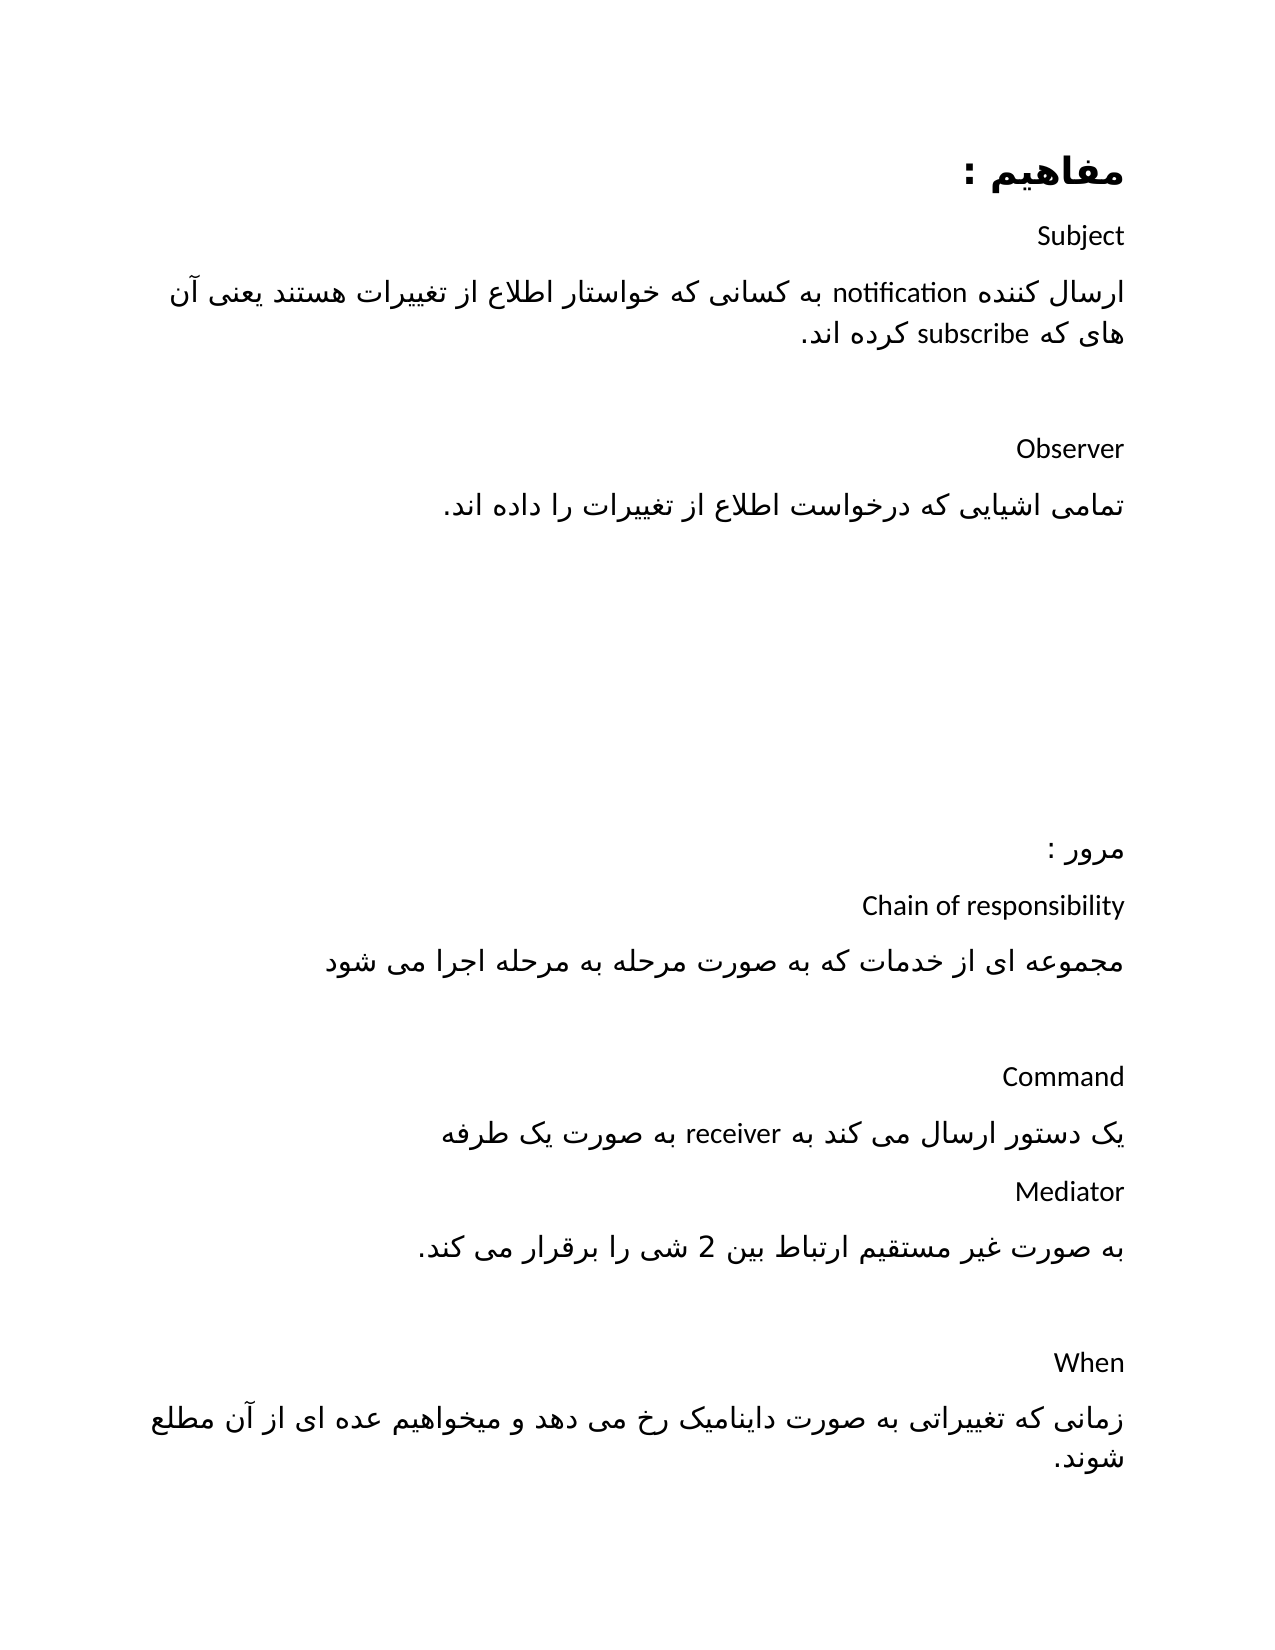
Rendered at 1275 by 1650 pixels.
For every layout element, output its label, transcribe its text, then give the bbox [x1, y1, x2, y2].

text مرور : [150, 831, 1125, 865]
text Chain of responsibility [150, 887, 1125, 923]
text Subject [150, 217, 1125, 252]
text ارسال کننده notification به کسانی که خواستار اطلاع از تغییرات هستند یعنی آن های که subscribe کرده اند. [150, 274, 1125, 351]
text مفاهیم : [150, 150, 1125, 194]
text زمانی که تغییراتی به صورت داینامیک رخ می دهد و میخواهیم عده ای از آن مطلع شوند. [150, 1402, 1125, 1474]
text When [150, 1344, 1125, 1379]
text Observer [150, 430, 1125, 466]
text به صورت غیر مستقیم ارتباط بین 2 شی را برقرار می کند. [150, 1231, 1125, 1265]
text Mediator [150, 1173, 1125, 1209]
text مجموعه ای از خدمات که به صورت مرحله به مرحله اجرا می شود [150, 945, 1125, 979]
text Command [150, 1058, 1125, 1093]
text یک دستور ارسال می کند به receiver به صورت یک طرفه [150, 1116, 1125, 1151]
text تمامی اشیایی که درخواست اطلاع از تغییرات را داده اند. [150, 488, 1125, 522]
